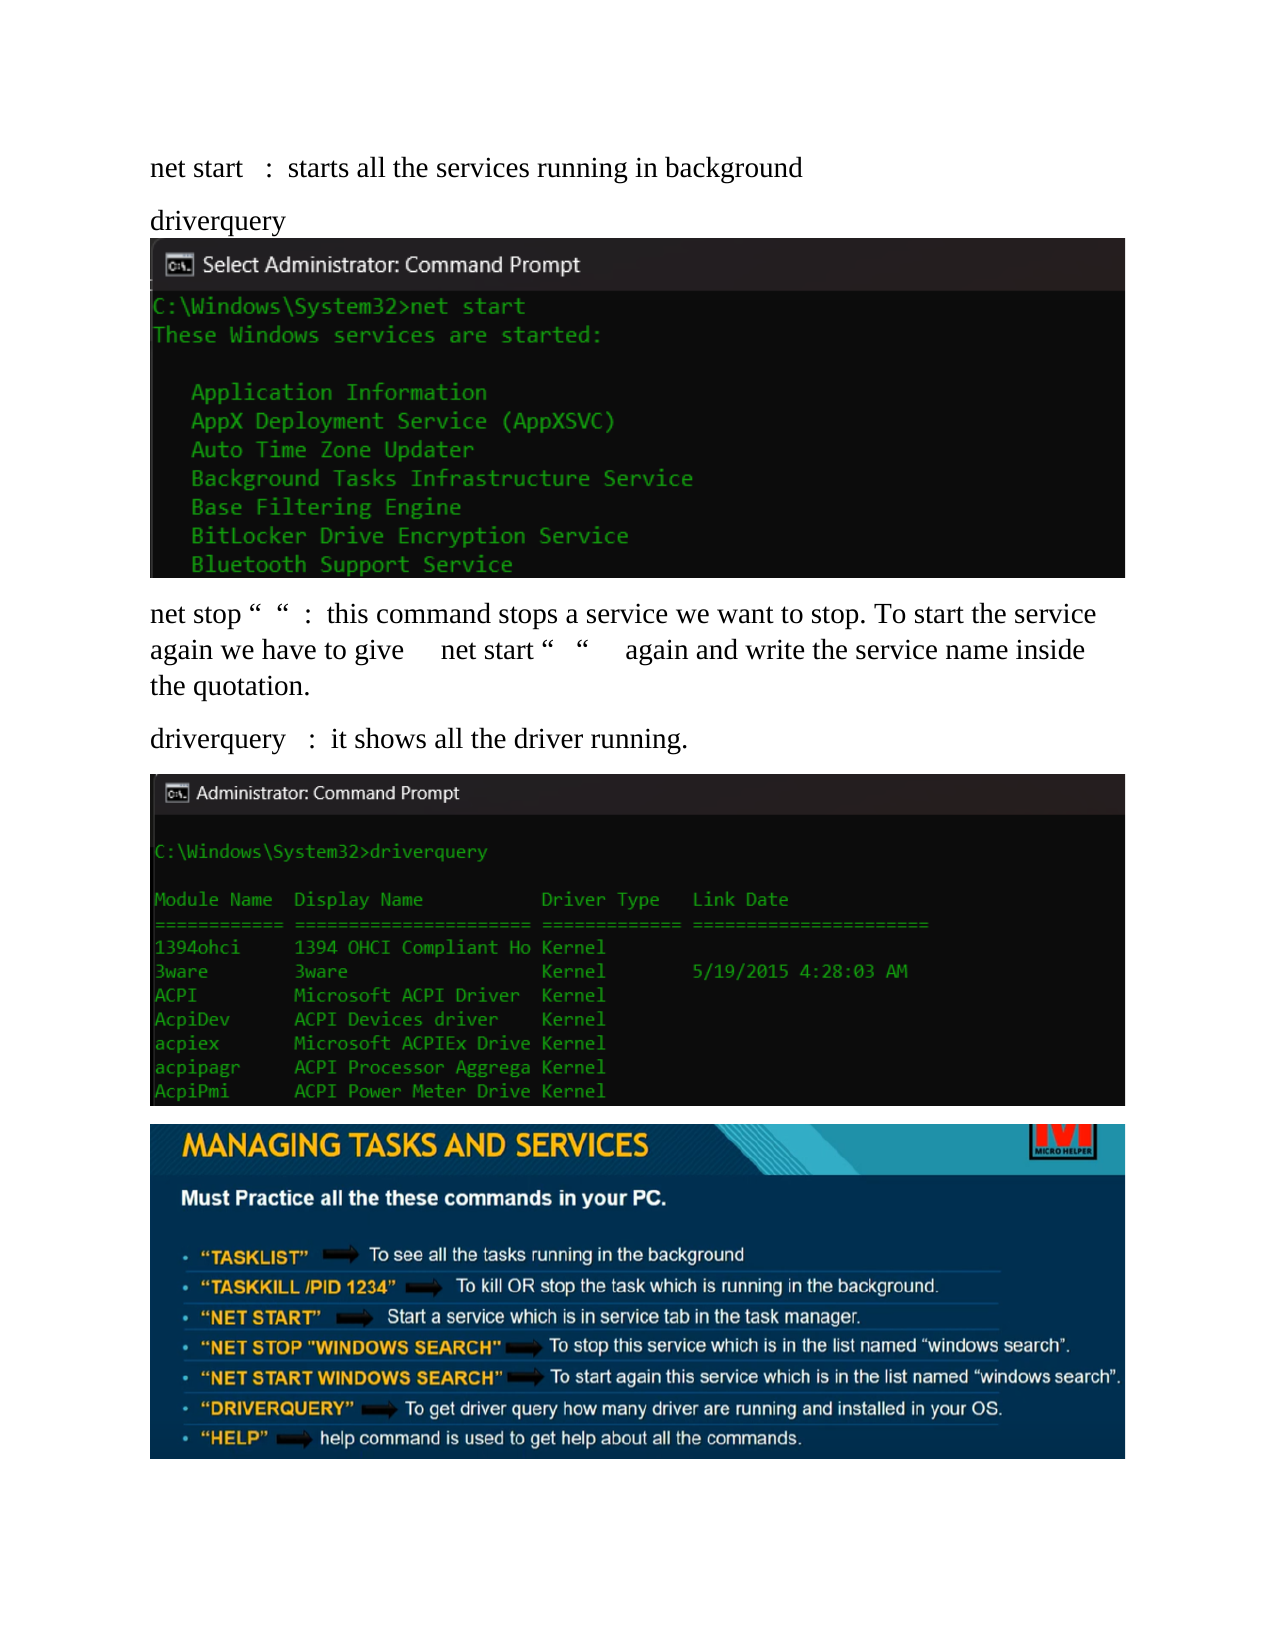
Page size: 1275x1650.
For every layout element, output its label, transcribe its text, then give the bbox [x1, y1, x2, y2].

text net start : starts all the services running in background [150, 150, 1125, 183]
picture [150, 238, 1125, 578]
text driverquery [150, 203, 1125, 238]
text driverquery : it shows all the driver running. [150, 721, 1125, 755]
picture [150, 1124, 1125, 1459]
picture [150, 774, 1125, 1106]
text net stop “ “ : this command stops a service we want to stop. To start the service again we have to give net start “ “ again and write the service name inside the quotation. [150, 596, 1125, 702]
